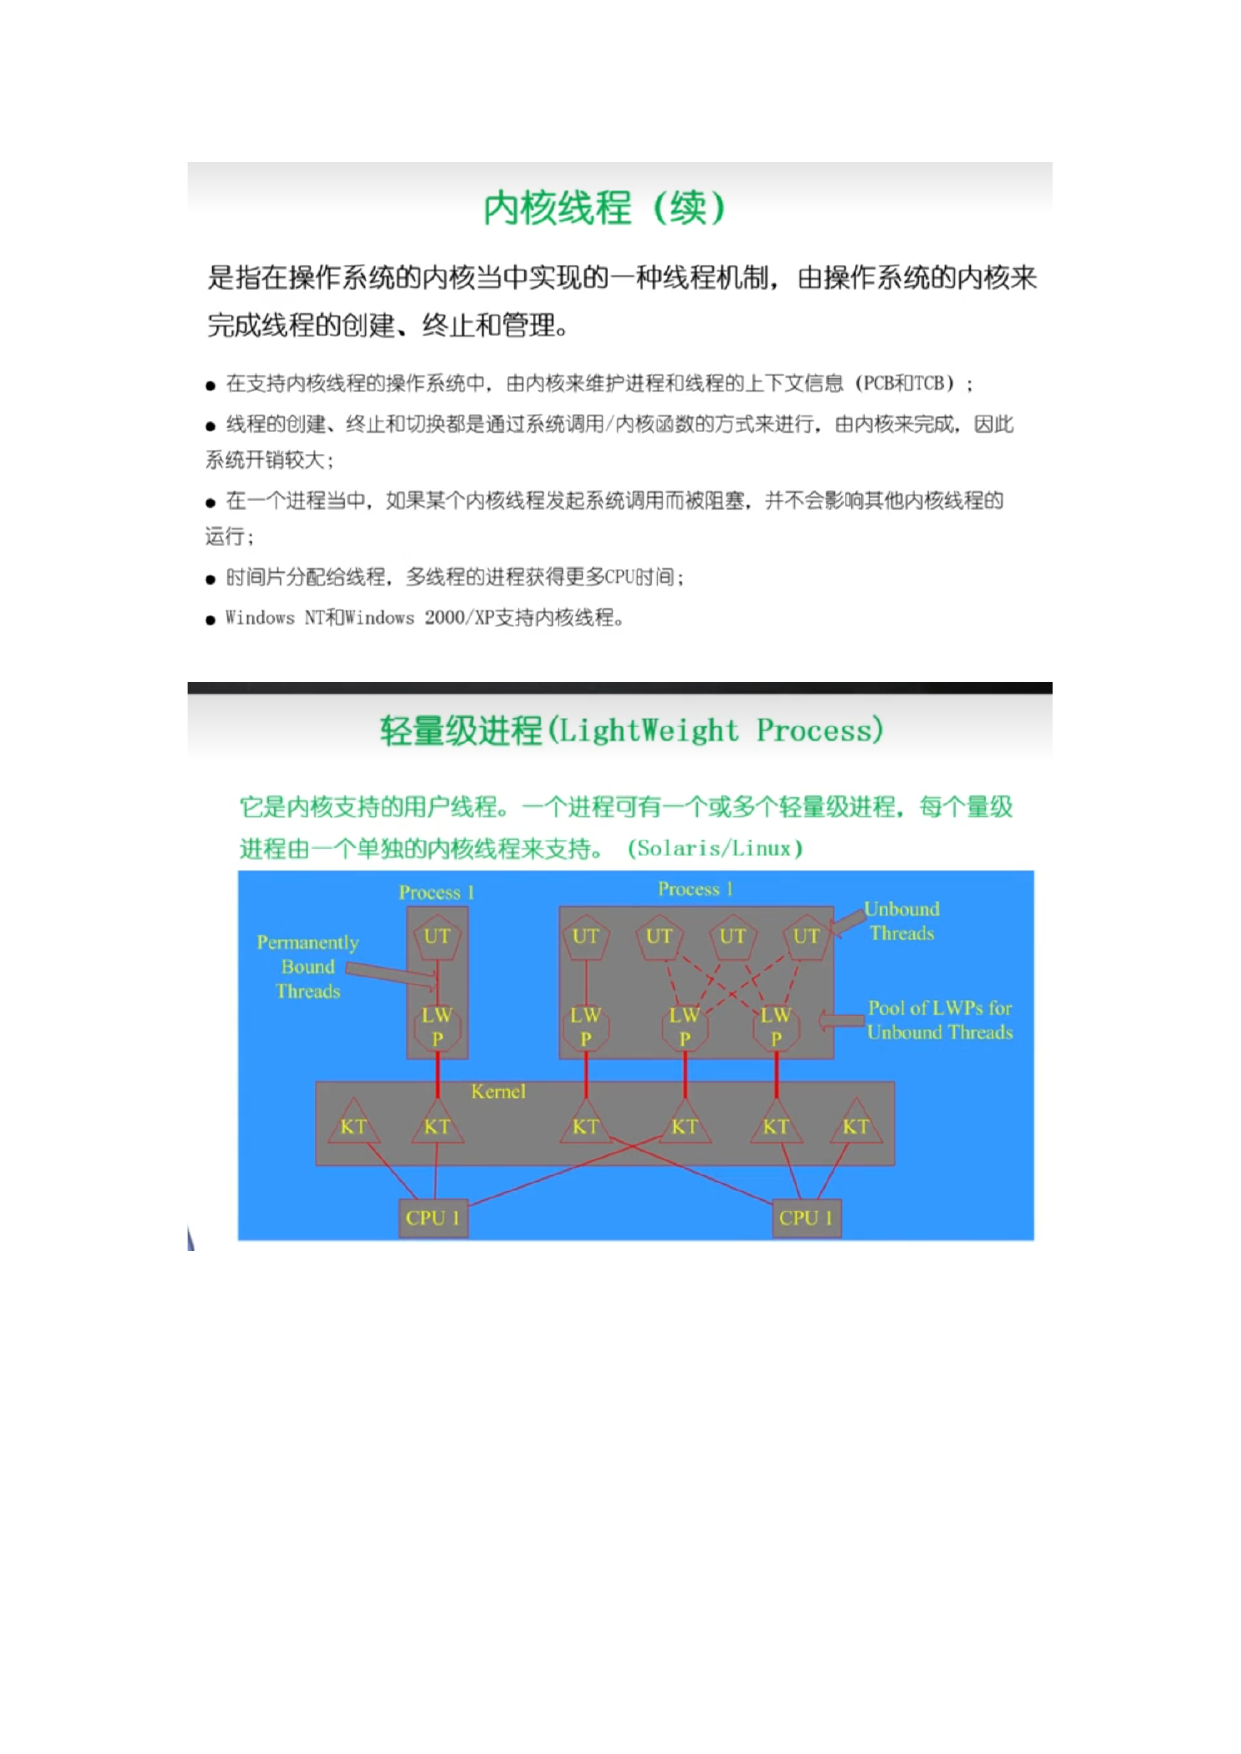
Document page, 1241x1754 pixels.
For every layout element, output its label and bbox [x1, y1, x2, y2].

picture [187, 682, 1053, 1251]
picture [187, 162, 1053, 650]
